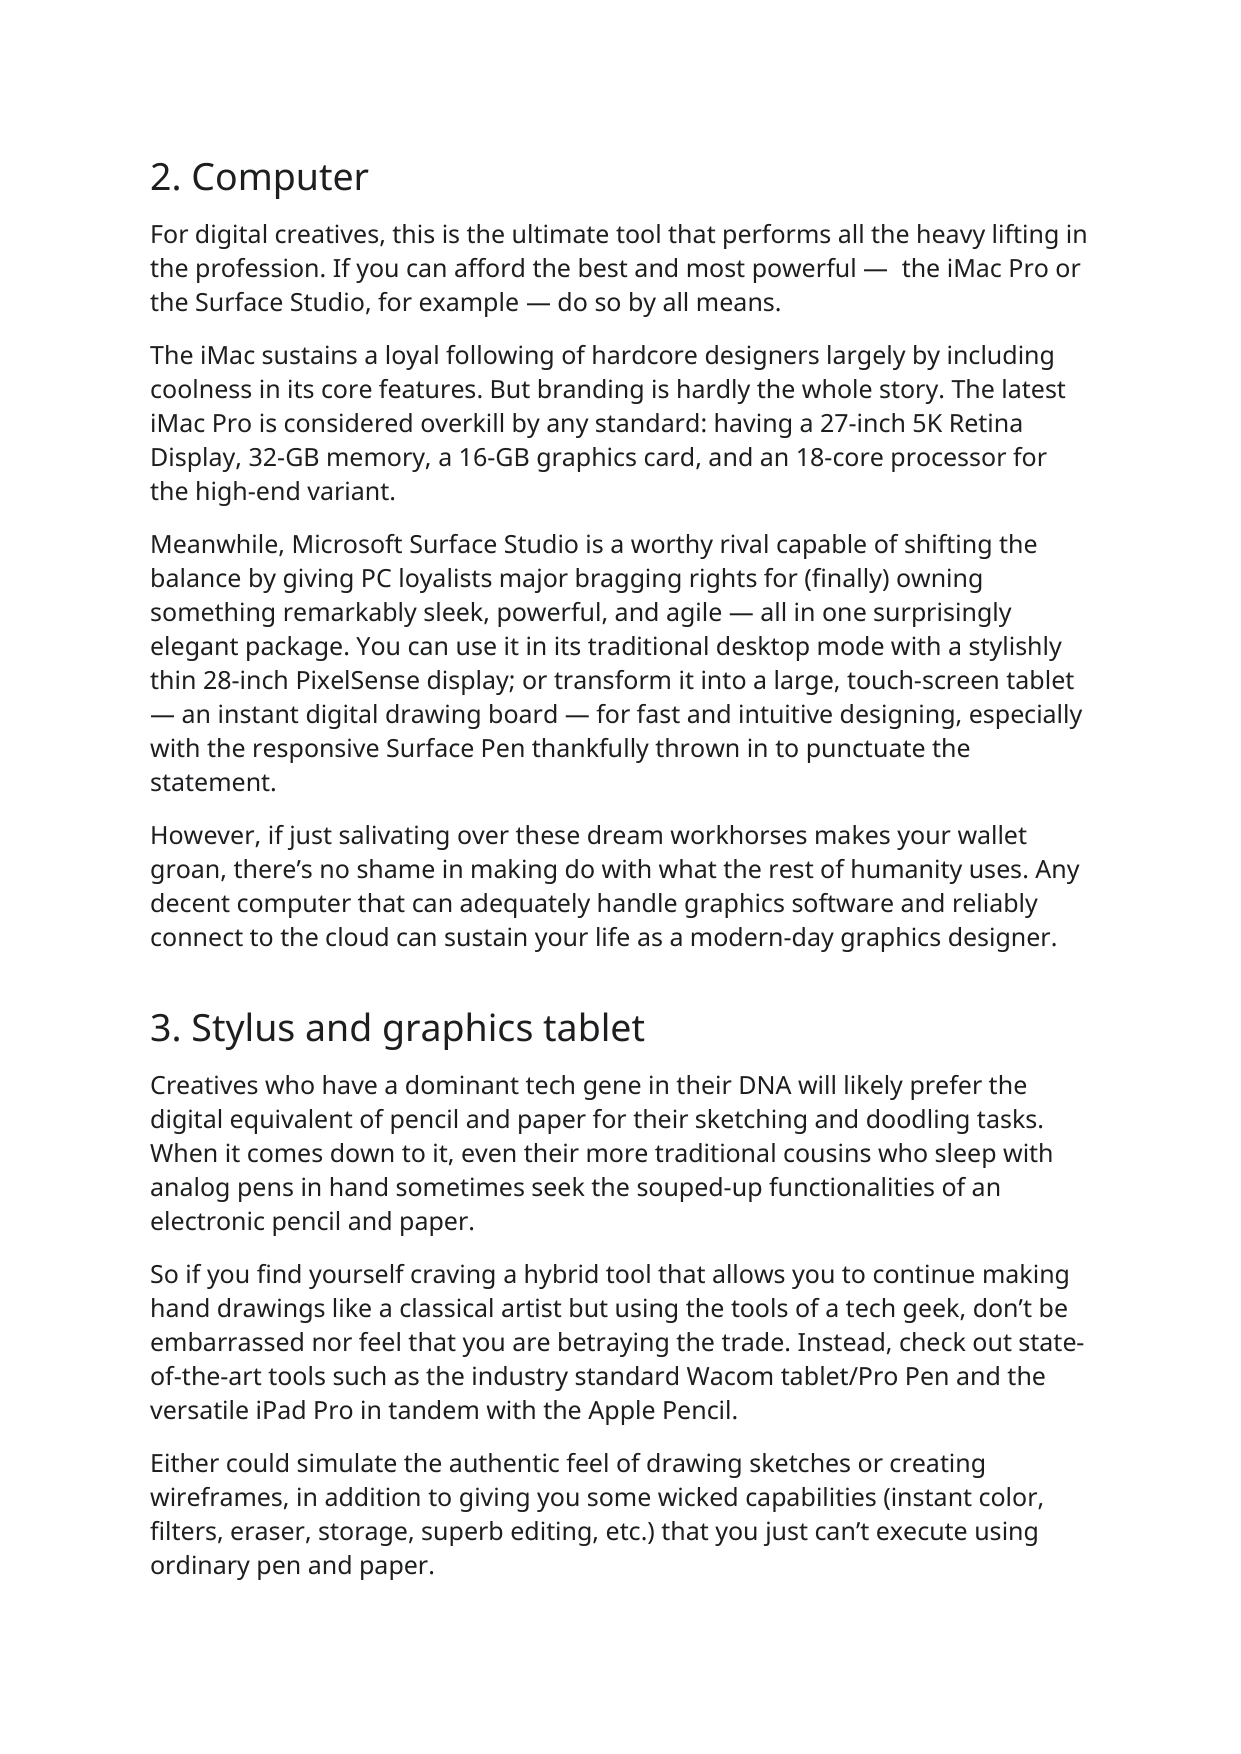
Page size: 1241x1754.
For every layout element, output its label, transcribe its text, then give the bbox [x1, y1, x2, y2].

text So if you find yourself craving a hybrid tool that allows you to continue making hand drawings like a classical artist but using the tools of a tech geek, don’t be embarrassed nor feel that you are betraying the trade. Instead, check out state-of-the-art tools such as the industry standard Wacom tablet/Pro Pen and the versatile iPad Pro in tandem with the Apple Pencil. [150, 1257, 1090, 1427]
text Meanwhile, Microsoft Surface Studio is a worthy rival capable of shifting the balance by giving PC loyalists major bragging rights for (finally) owning something remarkably sleek, powerful, and agile — all in one surprisingly elegant package. You can use it in its traditional desktop mode with a stylishly thin 28-inch PixelSense display; or transform it into a large, touch-screen tablet — an instant digital drawing board — for fast and intuitive designing, especially with the responsive Surface Pen thankfully thrown in to punctuate the statement. [150, 527, 1090, 799]
text 2. Computer [150, 150, 1090, 201]
text Either could simulate the authentic feel of drawing sketches or creating wireframes, in addition to giving you some wicked capabilities (instant color, filters, eraser, storage, superb editing, etc.) that you just can’t execute using ordinary pen and paper. [150, 1446, 1090, 1582]
text The iMac sustains a loyal following of hardcore designers largely by including coolness in its core features. But branding is hardly the whole story. The latest iMac Pro is considered overkill by any standard: having a 27-inch 5K Retina Display, 32-GB memory, a 16-GB graphics card, and an 18-core processor for the high-end variant. [150, 338, 1090, 508]
text 3. Stylus and graphics tablet [150, 1001, 1090, 1052]
text Creatives who have a dominant tech gene in their DNA will likely prefer the digital equivalent of pencil and paper for their sketching and doodling tasks. When it comes down to it, even their more traditional cousins who sleep with analog pens in hand sometimes seek the souped-up functionalities of an electronic pencil and paper. [150, 1068, 1090, 1238]
text For digital creatives, this is the ultimate tool that performs all the heavy lifting in the profession. If you can afford the best and most powerful — the iMac Pro or the Surface Studio, for example — do so by all means. [150, 217, 1090, 319]
text However, if just salivating over these dream workhorses makes your wallet groan, there’s no shame in making do with what the rest of humanity uses. Any decent computer that can adequately handle graphics software and reliably connect to the cloud can sustain your life as a modern-day graphics designer. [150, 818, 1090, 954]
